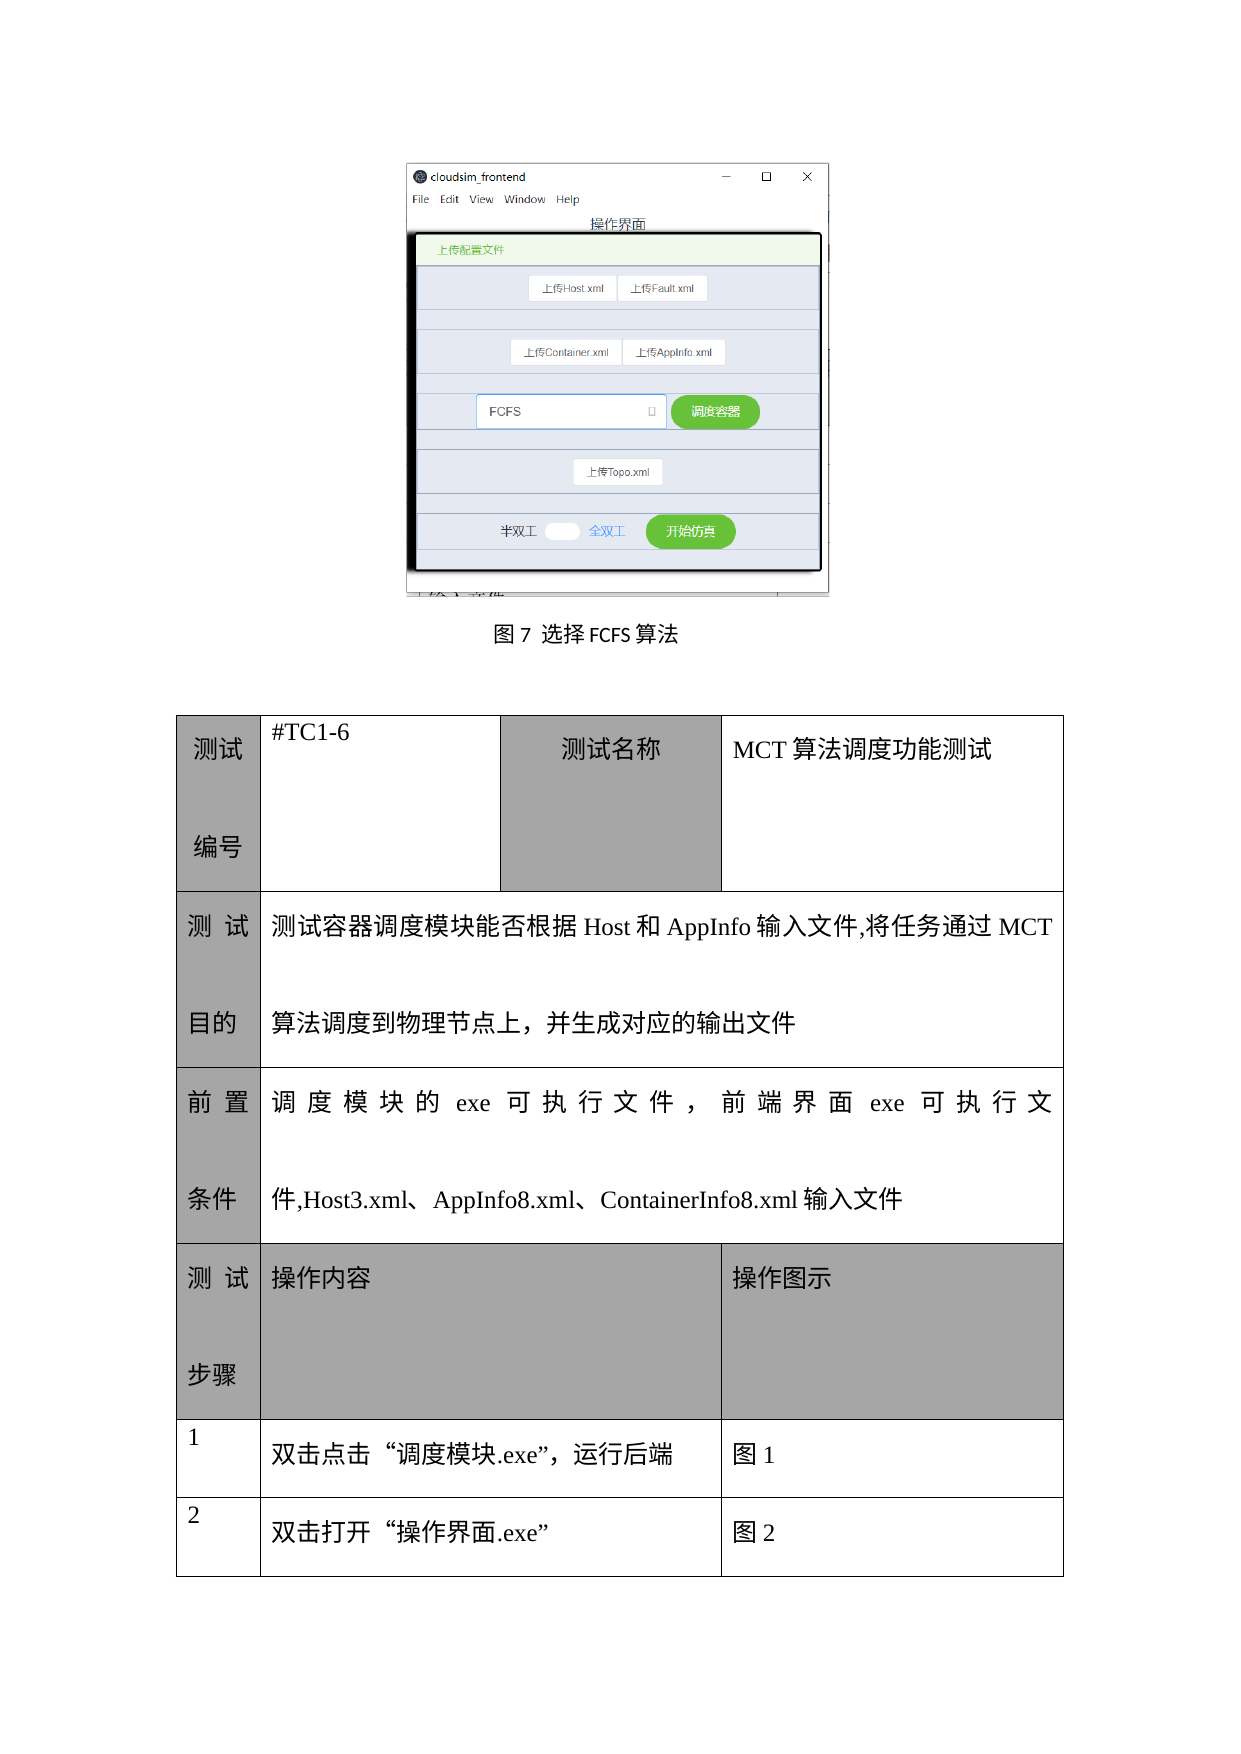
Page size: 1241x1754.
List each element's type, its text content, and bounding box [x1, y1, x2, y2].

table_cell 前置条件 [177, 1068, 260, 1243]
table_cell 调度模块的exe可执行文件，前端界面exe可执行文件,Host3.xml、AppInfo8.xml、ContainerInfo8.xml输入文件 [261, 1068, 1063, 1243]
table_cell 2 [177, 1498, 260, 1576]
table_header #TC1-6 [261, 716, 500, 891]
table_cell 图2 [722, 1498, 1063, 1576]
table_cell 测试目的 [177, 892, 260, 1067]
table_cell 操作内容 [261, 1244, 721, 1419]
table_cell 测试步骤 [177, 1244, 260, 1419]
table_cell 1 [177, 1420, 260, 1497]
picture [406, 162, 830, 597]
text 图7 选择FCFS算法 [450, 617, 1053, 649]
table_header 测试编号 [177, 716, 260, 891]
table_header MCT算法调度功能测试 [722, 716, 1063, 891]
table_header 测试名称 [501, 716, 721, 891]
table_cell 双击打开“操作界面.exe” [261, 1498, 721, 1576]
table_cell 双击点击“调度模块.exe”，运行后端 [261, 1420, 721, 1497]
table_cell 测试容器调度模块能否根据Host和AppInfo输入文件,将任务通过MCT算法调度到物理节点上，并生成对应的输出文件 [261, 892, 1063, 1067]
table_cell 图1 [722, 1420, 1063, 1497]
table_cell 操作图示 [722, 1244, 1063, 1419]
